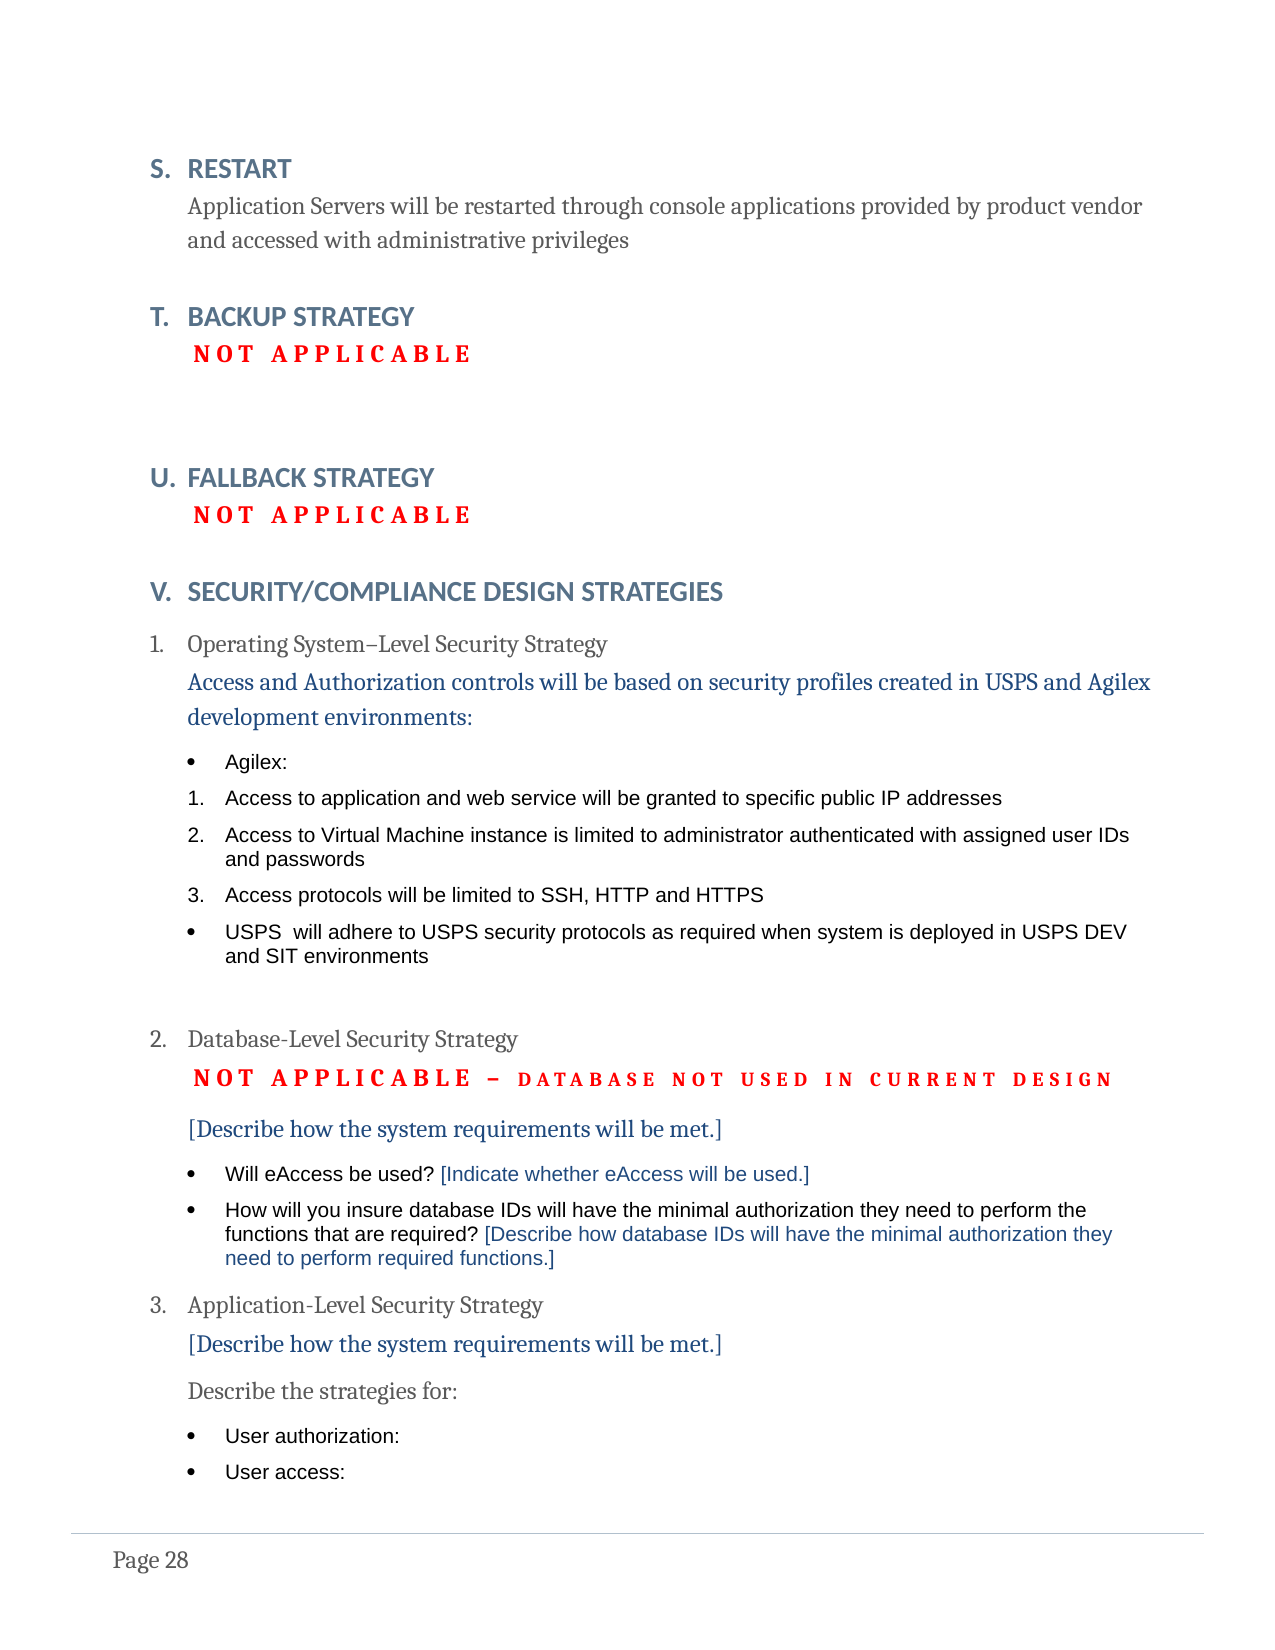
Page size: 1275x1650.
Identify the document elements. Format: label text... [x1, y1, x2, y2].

subtitle Restart [150, 150, 1162, 186]
text How will you insure database IDs will have the minimal authorization they need to perform the functions that are required? [Describe how database IDs will have the minimal authorization they need to perform required functions.] [187, 1198, 1162, 1270]
subtitle Operating System–Level Security Strategy [150, 629, 1162, 658]
text NOT APPLICABLE [187, 501, 1162, 530]
text Will eAccess be used? [Indicate whether eAccess will be used.] [187, 1162, 1162, 1186]
subtitle Backup Strategy [150, 298, 1162, 334]
text NOT APPLICABLE – database not used in current design [112, 1063, 1162, 1092]
text [Describe how the system requirements will be met.] [187, 1329, 1162, 1358]
list Access to Virtual Machine instance is limited to administrator authenticated with assigned user IDs and passwords [187, 823, 1162, 871]
subtitle Fallback Strategy [150, 459, 1162, 495]
list Access to application and web service will be granted to specific public IP addresses [187, 786, 1162, 810]
text [Describe how the system requirements will be met.] [187, 1114, 1162, 1143]
subtitle Security/Compliance Design Strategies [150, 573, 1162, 609]
text USPS will adhere to USPS security protocols as required when system is deployed in USPS DEV and SIT environments [187, 919, 1162, 967]
list Access protocols will be limited to SSH, HTTP and HTTPS [187, 883, 1162, 907]
text Agilex: [187, 749, 1162, 774]
subtitle Application-Level Security Strategy [150, 1291, 1162, 1320]
text Access and Authorization controls will be based on security profiles created in USPS and Agilex development environments: [187, 668, 1162, 731]
text Application Servers will be restarted through console applications provided by product vendor and accessed with administrative privileges [187, 192, 1162, 255]
text User access: [187, 1460, 1162, 1484]
text NOT APPLICABLE [187, 340, 1162, 369]
text User authorization: [187, 1423, 1162, 1448]
text Describe the strategies for: [187, 1377, 1162, 1405]
subtitle Database-Level Security Strategy [150, 1025, 1162, 1053]
